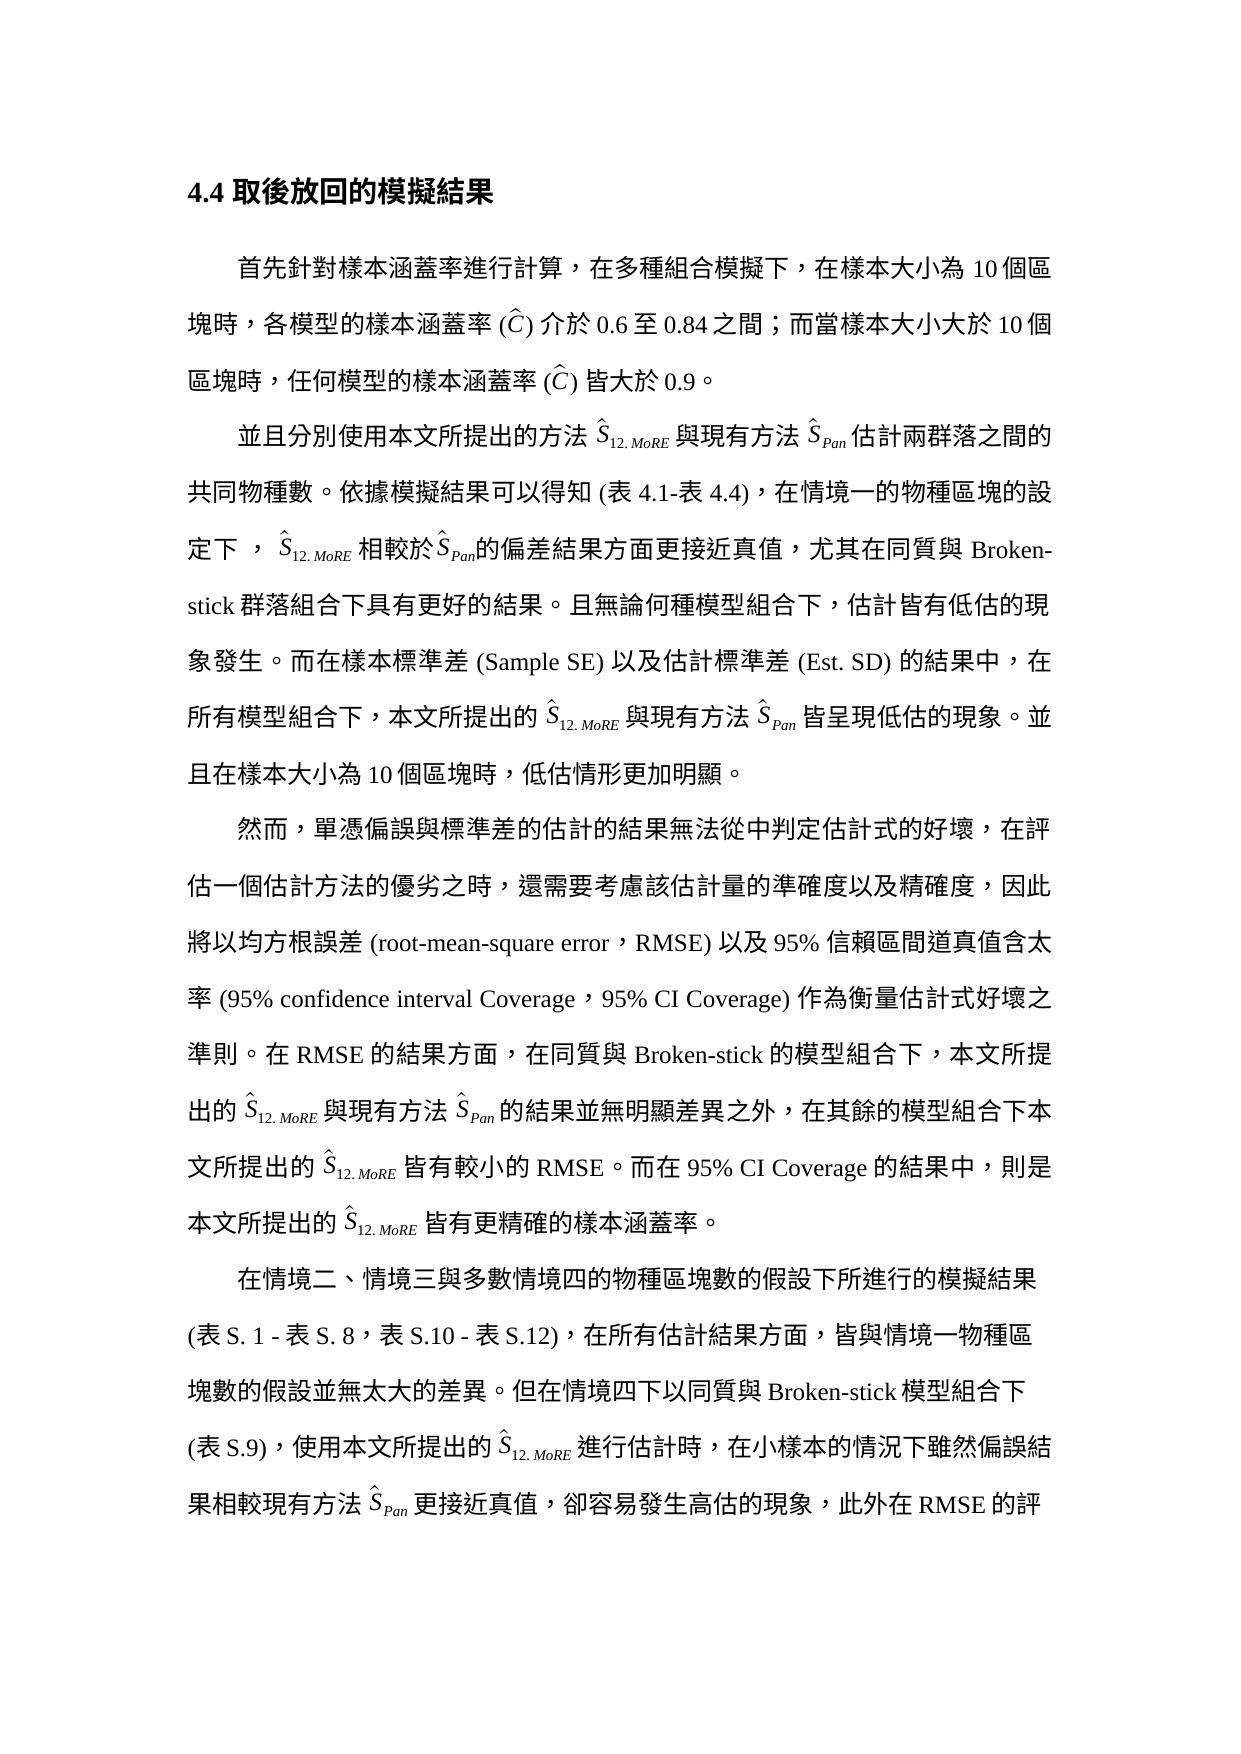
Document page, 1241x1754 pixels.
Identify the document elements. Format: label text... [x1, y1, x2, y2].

text 首先針對樣本涵蓋率進行計算，在多種組合模擬下，在樣本大小為10個區塊時，各模型的樣本涵蓋率 () 介於0.6至0.84之間；而當樣本大小大於10個區塊時，任何模型的樣本涵蓋率 () 皆大於0.9。 [187, 248, 1053, 398]
subtitle 取後放回的模擬結果 [187, 152, 1053, 227]
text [187, 1258, 1053, 1521]
text 然而，單憑偏誤與標準差的估計的結果無法從中判定估計式的好壞，在評估一個估計方法的優劣之時，還需要考慮該估計量的準確度以及精確度，因此將以均方根誤差 (root-mean-square error，RMSE) 以及95% 信賴區間道真值含太率 (95% confidence interval Coverage，95% CI Coverage) 作為衡量估計式好壞之準則。在RMSE的結果方面，在同質與Broken-stick的模型組合下，本文所提出的 與現有方法 的結果並無明顯差異之外，在其餘的模型組合下本文所提出的 皆有較小的RMSE。而在95% CI Coverage的結果中，則是本文所提出的 皆有更精確的樣本涵蓋率。 [187, 809, 1053, 1240]
text 並且分別使用本文所提出的方法 與現有方法 估計兩群落之間的共同物種數。依據模擬結果可以得知 (表 4.1-表 4.4)，在情境一的物種區塊的設定下 ， 相較於的偏差結果方面更接近真值，尤其在同質與Broken-stick群落組合下具有更好的結果。且無論何種模型組合下，估計皆有低估的現象發生。而在樣本標準差 (Sample SE) 以及估計標準差 (Est. SD) 的結果中，在所有模型組合下，本文所提出的 與現有方法 皆呈現低估的現象。並且在樣本大小為10個區塊時，低估情形更加明顯。 [187, 416, 1053, 791]
